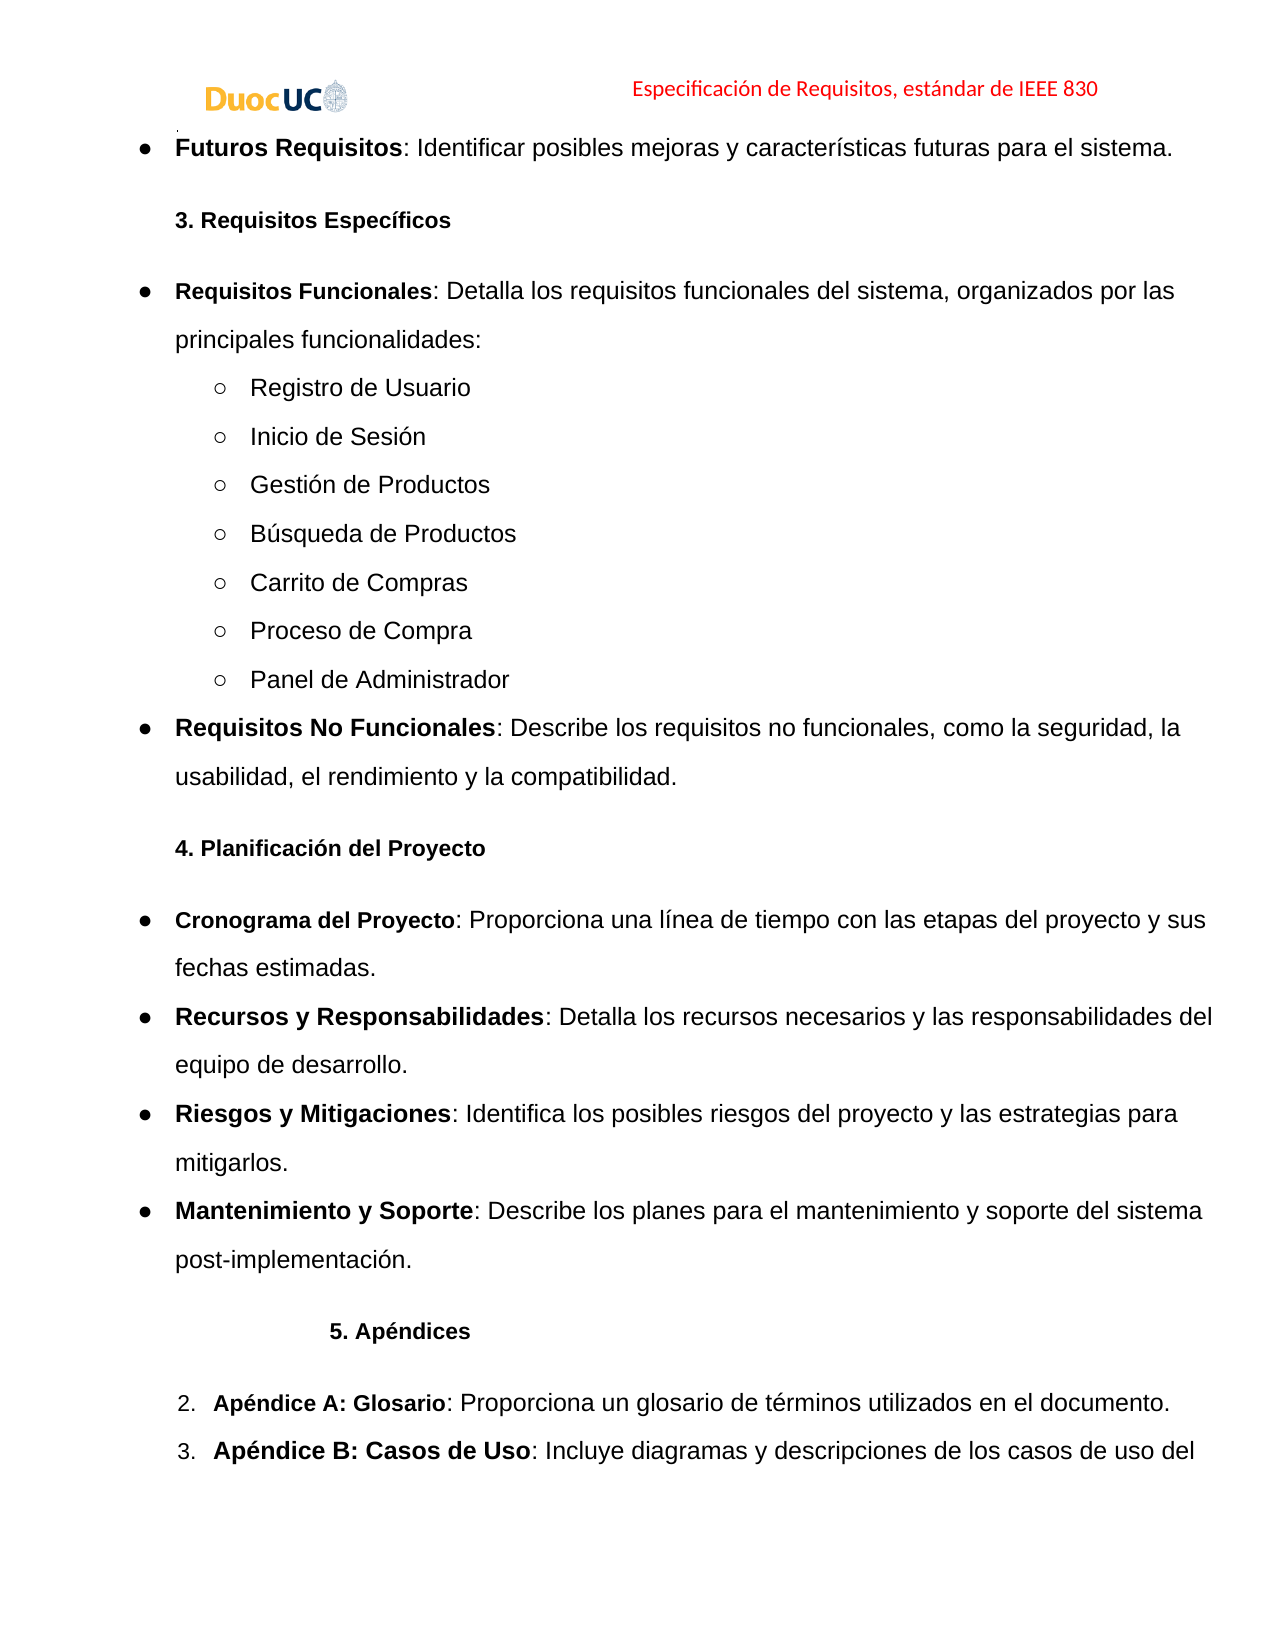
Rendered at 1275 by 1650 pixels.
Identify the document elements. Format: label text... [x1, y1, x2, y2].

subtitle 3. Requisitos Específicos [100, 207, 1246, 233]
picture [206, 76, 348, 115]
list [177, 1436, 1246, 1465]
list Inicio de Sesión [212, 422, 1246, 451]
list Mantenimiento y Soporte: Describe los planes para el mantenimiento y soporte del sistema post-implementación. [137, 1196, 1246, 1273]
subtitle 5. Apéndices [177, 1318, 1246, 1344]
list Gestión de Productos [212, 471, 1246, 499]
list Riesgos y Mitigaciones: Identifica los posibles riesgos del proyecto y las estrategias para mitigarlos. [137, 1099, 1246, 1176]
list Recursos y Responsabilidades: Detalla los recursos necesarios y las responsabilidades del equipo de desarrollo. [137, 1002, 1246, 1079]
list Registro de Usuario [212, 373, 1246, 402]
list Proceso de Compra [212, 616, 1246, 645]
list Panel de Administrador [212, 665, 1246, 693]
subtitle 4. Planificación del Proyecto [100, 835, 1246, 862]
list Futuros Requisitos: Identificar posibles mejoras y características futuras para el sistema. [137, 133, 1246, 162]
list Requisitos No Funcionales: Describe los requisitos no funcionales, como la seguridad, la usabilidad, el rendimiento y la compatibilidad. [137, 713, 1246, 791]
list Carrito de Compras [212, 568, 1246, 596]
list Cronograma del Proyecto: Proporciona una línea de tiempo con las etapas del proyecto y sus fechas estimadas. [137, 905, 1246, 982]
list Requisitos Funcionales: Detalla los requisitos funcionales del sistema, organizados por las principales funcionalidades: [137, 276, 1246, 354]
list Apéndice A: Glosario: Proporciona un glosario de términos utilizados en el documento. [177, 1388, 1246, 1416]
list Búsqueda de Productos [212, 519, 1246, 548]
